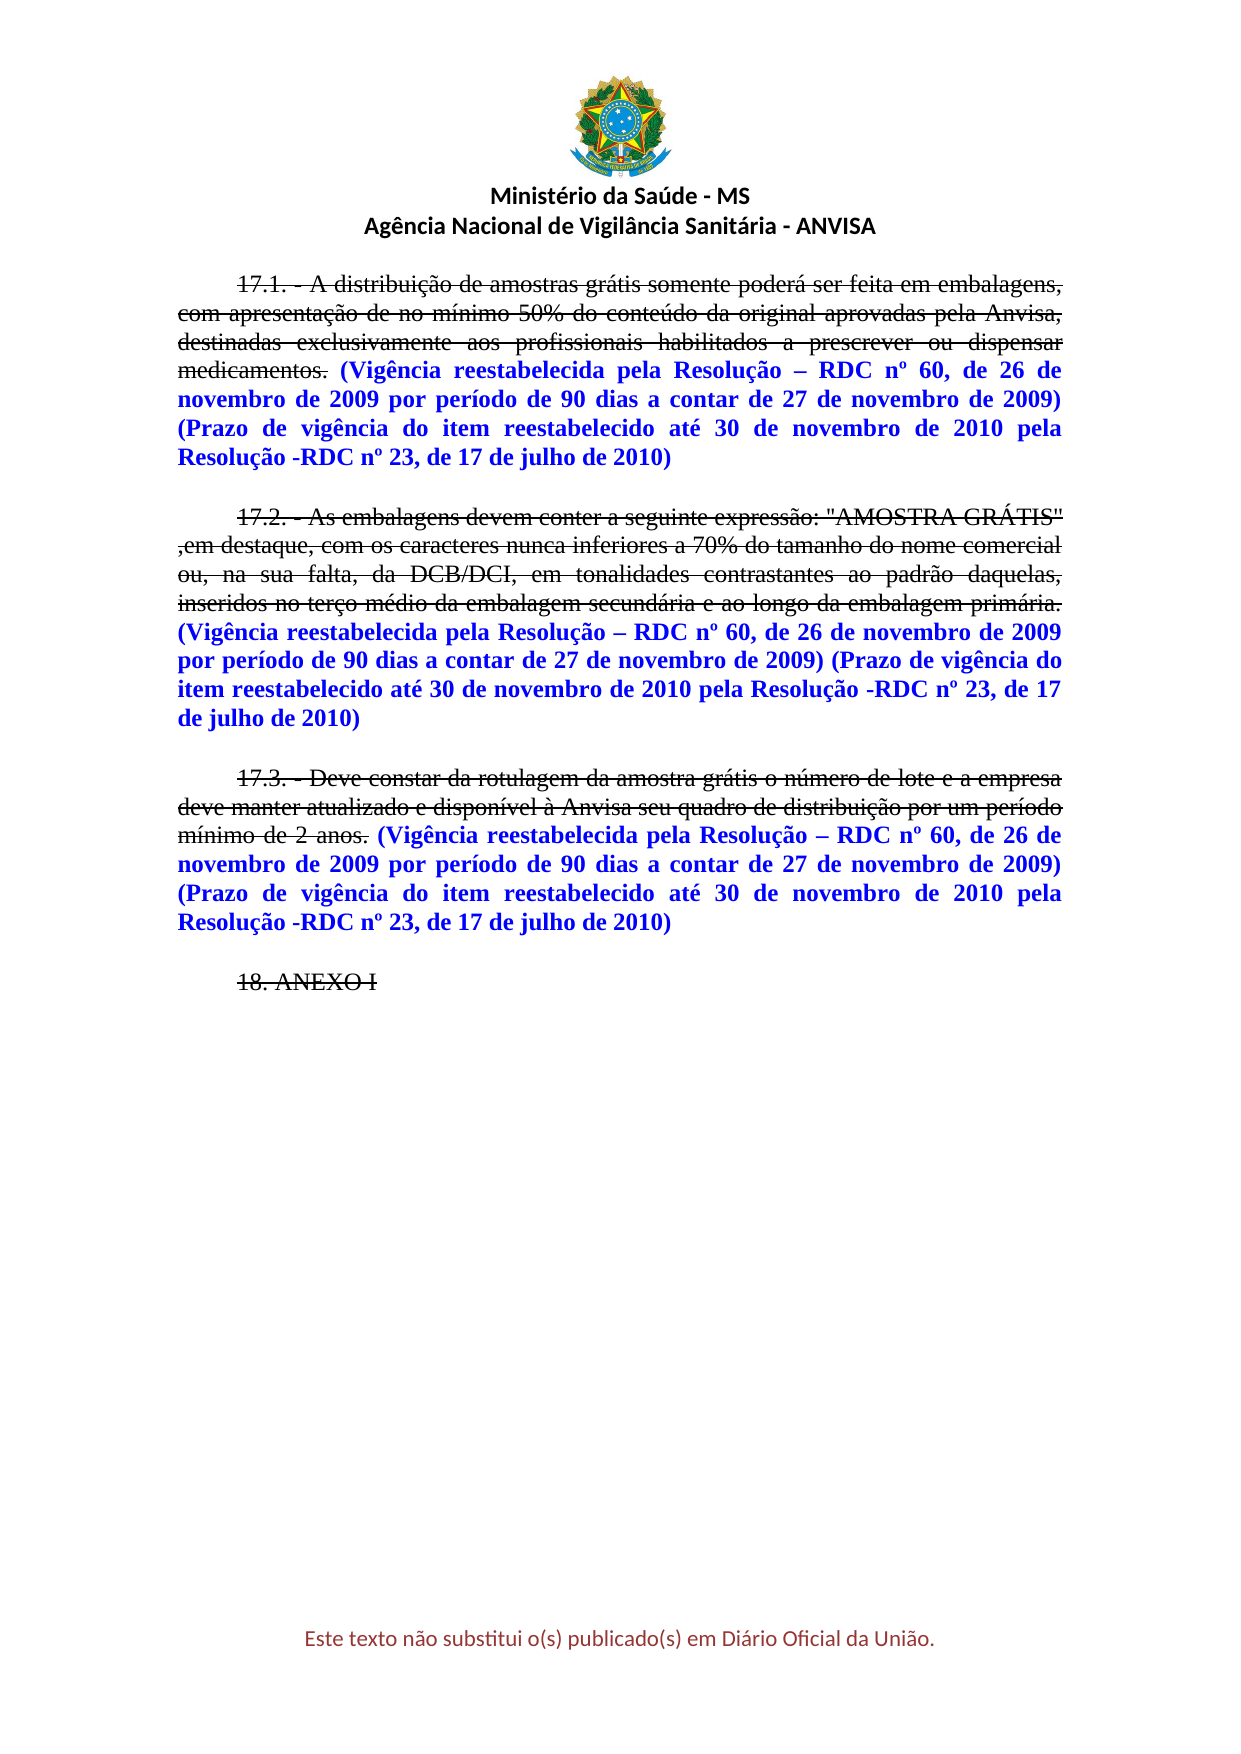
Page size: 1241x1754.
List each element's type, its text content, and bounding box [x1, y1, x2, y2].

text 17.1. - A distribuição de amostras grátis somente poderá ser feita em embalagens, com apresentação de no mínimo 50% do conteúdo da original aprovadas pela Anvisa, destinadas exclusivamente aos profissionais habilitados a prescrever ou dispensar medicamentos. (Vigência reestabelecida pela Resolução – RDC nº 60, de 26 de novembro de 2009 por período de 90 dias a contar de 27 de novembro de 2009) (Prazo de vigência do item reestabelecido até 30 de novembro de 2010 pela Resolução -RDC nº 23, de 17 de julho de 2010) [177, 269, 1063, 342]
text 17.2. - As embalagens devem conter a seguinte expressão: ''AMOSTRA GRÁTIS'' ,em destaque, com os caracteres nunca inferiores a 70% do tamanho do nome comercial ou, na sua falta, da DCB/DCI, em tonalidades contrastantes ao padrão daquelas, inseridos no terço médio da embalagem secundária e ao longo da embalagem primária. (Vigência reestabelecida pela Resolução – RDC nº 60, de 26 de novembro de 2009 por período de 90 dias a contar de 27 de novembro de 2009) (Prazo de vigência do item reestabelecido até 30 de novembro de 2010 pela Resolução -RDC nº 23, de 17 de julho de 2010) [177, 502, 1063, 732]
text 17.3. - Deve constar da rotulagem da amostra grátis o número de lote e a empresa deve manter atualizado e disponível à Anvisa seu quadro de distribuição por um período mínimo de 2 anos. (Vigência reestabelecida pela Resolução – RDC nº 60, de 26 de novembro de 2009 por período de 90 dias a contar de 27 de novembro de 2009) (Prazo de vigência do item reestabelecido até 30 de novembro de 2010 pela Resolução -RDC nº 23, de 17 de julho de 2010) [177, 763, 1063, 807]
text 17.3. - Deve constar da rotulagem da amostra grátis o número de lote e a empresa deve manter atualizado e disponível à Anvisa seu quadro de distribuição por um período mínimo de 2 anos. (Vigência reestabelecida pela Resolução – RDC nº 60, de 26 de novembro de 2009 por período de 90 dias a contar de 27 de novembro de 2009) (Prazo de vigência do item reestabelecido até 30 de novembro de 2010 pela Resolução -RDC nº 23, de 17 de julho de 2010) [177, 808, 1063, 935]
text 17.1. - A distribuição de amostras grátis somente poderá ser feita em embalagens, com apresentação de no mínimo 50% do conteúdo da original aprovadas pela Anvisa, destinadas exclusivamente aos profissionais habilitados a prescrever ou dispensar medicamentos. (Vigência reestabelecida pela Resolução – RDC nº 60, de 26 de novembro de 2009 por período de 90 dias a contar de 27 de novembro de 2009) (Prazo de vigência do item reestabelecido até 30 de novembro de 2010 pela Resolução -RDC nº 23, de 17 de julho de 2010) [177, 343, 1063, 470]
text 18. ANEXO I [177, 967, 1063, 995]
picture [566, 73, 674, 180]
